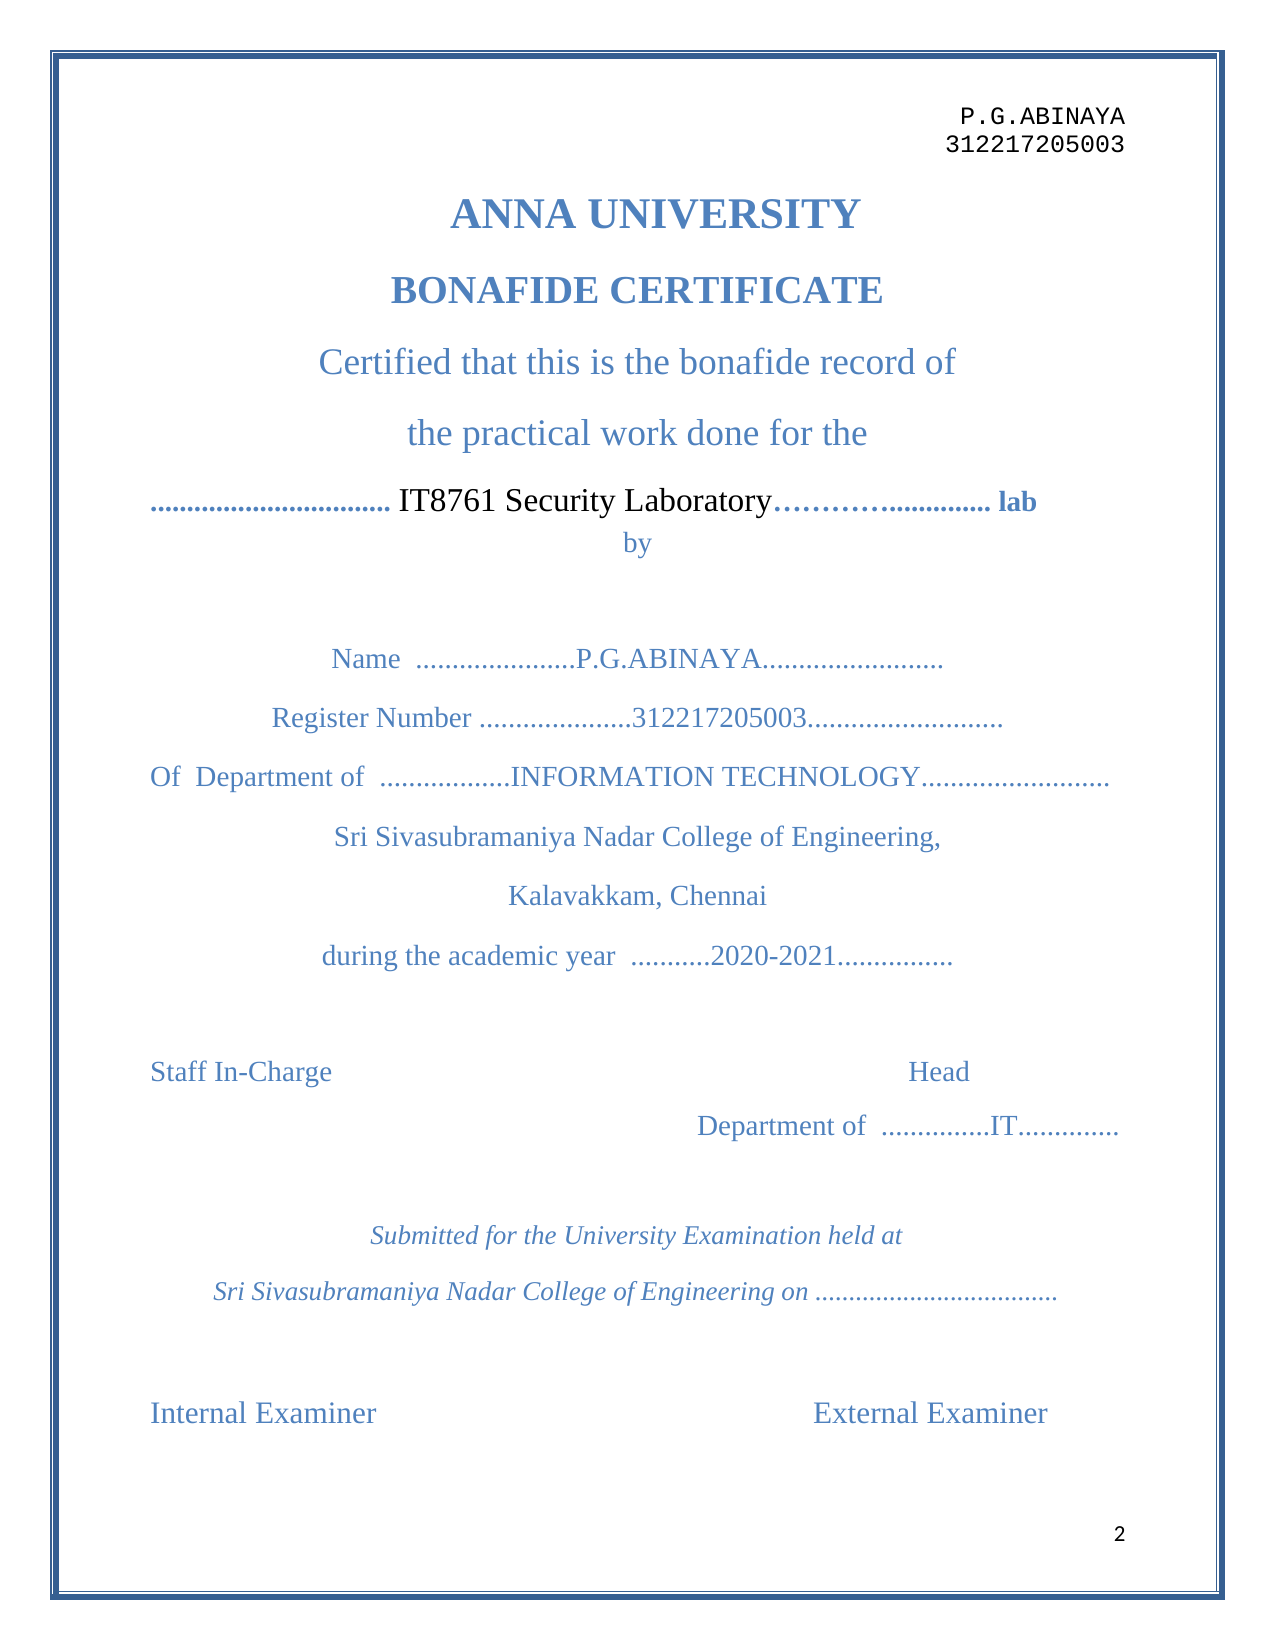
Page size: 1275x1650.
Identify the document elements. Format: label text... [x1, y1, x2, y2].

text during the academic year ...........2020-2021................ [150, 938, 1125, 971]
text Name ......................P.G.ABINAYA......................... [150, 641, 1125, 674]
text BONAFIDE CERTIFICATE [150, 267, 1125, 312]
text Of Department of ..................INFORMATION TECHNOLOGY.......................... [150, 759, 1125, 793]
text Sri Sivasubramaniya Nadar College of Engineering on .................................... [150, 1276, 1125, 1307]
text Submitted for the University Examination held at [150, 1219, 1125, 1250]
subtitle ................................. IT8761 Security Laboratory………….............. lab [150, 481, 1125, 519]
text Sri Sivasubramaniya Nadar College of Engineering, [150, 819, 1125, 852]
text Kalavakkam, Chennai [150, 878, 1125, 912]
text Register Number .....................312217205003........................... [150, 700, 1125, 734]
text by [150, 525, 1125, 558]
text Internal Examiner External Examiner [150, 1394, 1125, 1430]
text Certified that this is the bonafide record of [150, 340, 1125, 383]
text the practical work done for the [150, 410, 1125, 453]
text ANNA UNIVERSITY [375, 188, 1125, 238]
text Staff In-Charge Head [150, 1054, 1125, 1087]
text Department of ...............IT.............. [150, 1108, 1125, 1142]
